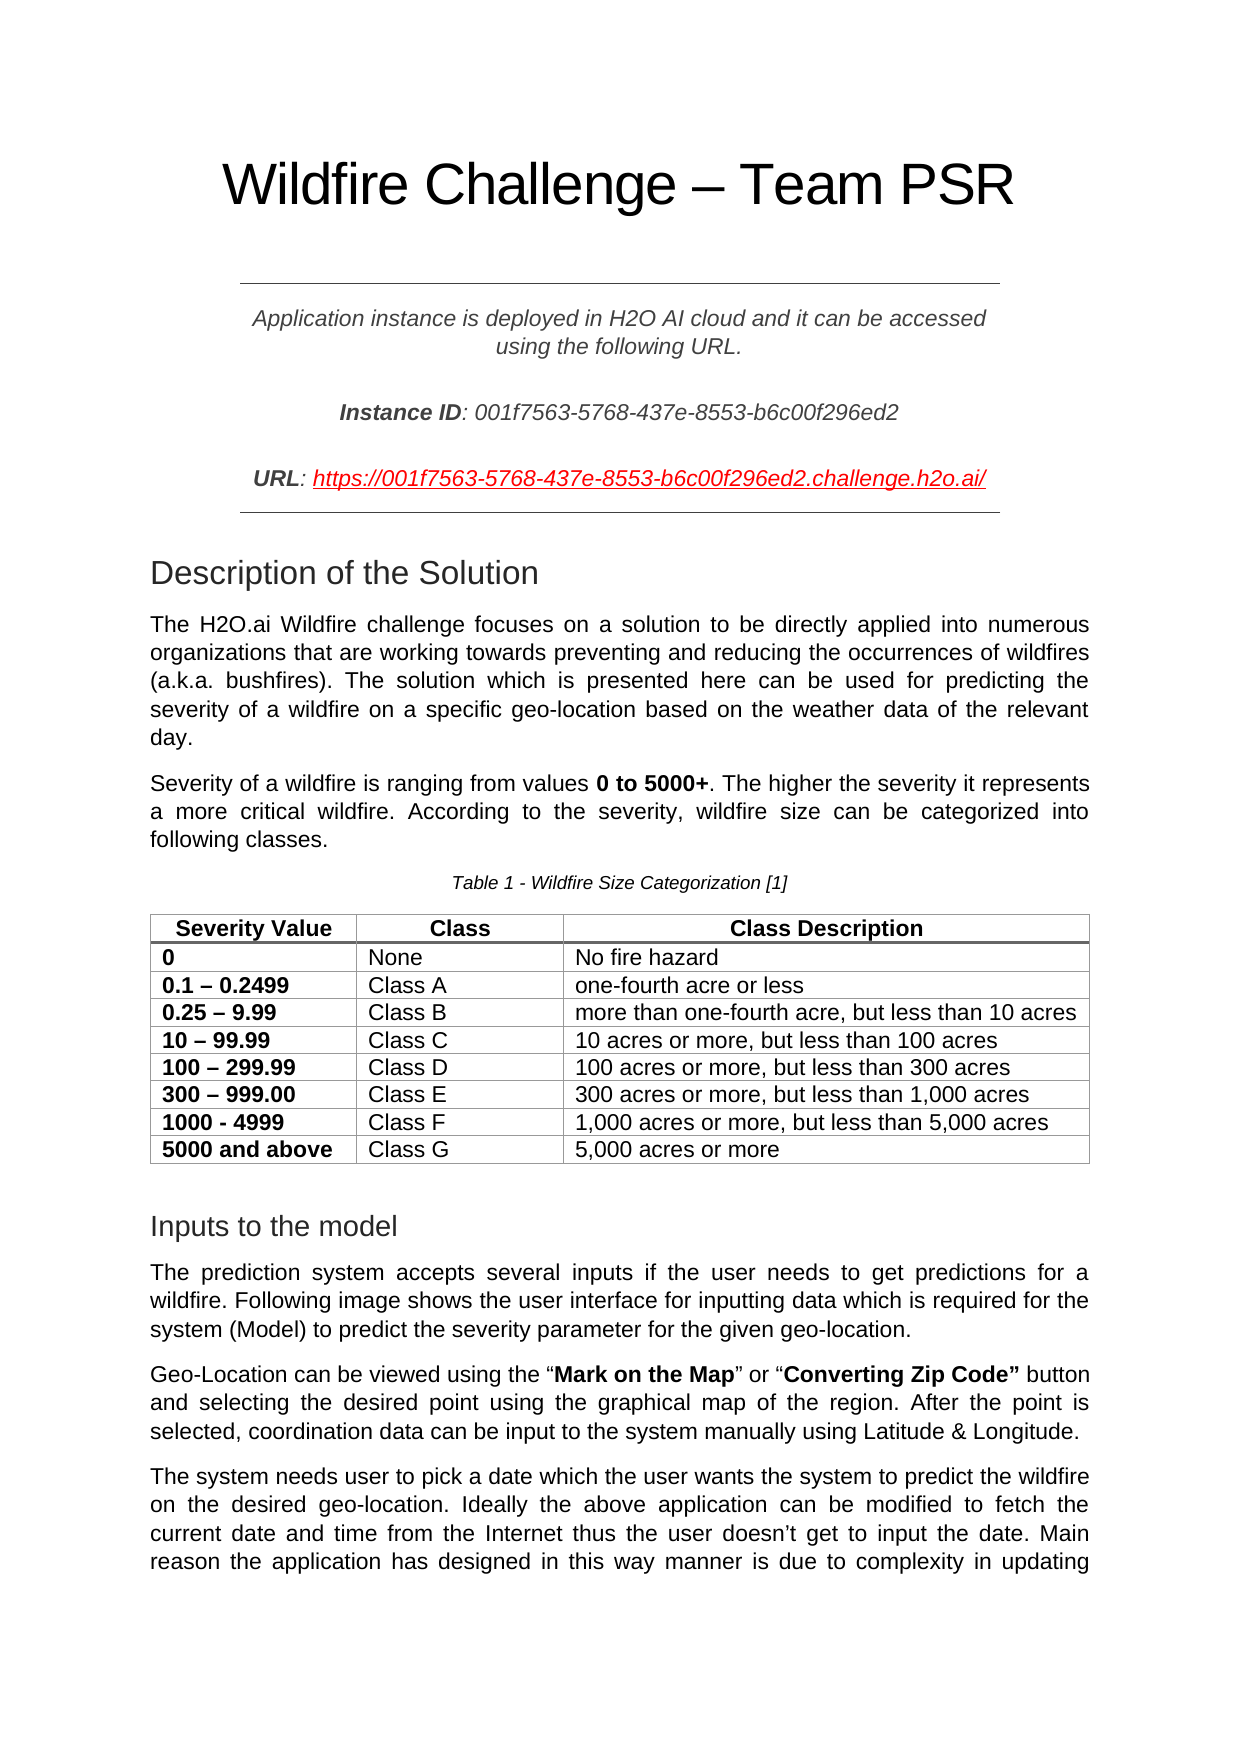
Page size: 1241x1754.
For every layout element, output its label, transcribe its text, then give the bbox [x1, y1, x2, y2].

table_cell Class G [357, 1136, 563, 1162]
table_cell 5,000 acres or more [564, 1136, 1089, 1162]
table_cell 0 [151, 944, 356, 971]
text Application instance is deployed in H2O AI cloud and it can be accessed using the following URL. [240, 284, 1000, 360]
table_cell 100 acres or more, but less than 300 acres [564, 1054, 1089, 1080]
text The prediction system accepts several inputs if the user needs to get predictions for a wildfire. Following image shows the user interface for inputting data which is required for the system (Model) to predict the severity parameter for the given geo-location. [150, 1259, 1090, 1342]
table_cell Class B [357, 999, 563, 1026]
table_header Class Description [564, 915, 1089, 941]
table_cell 1,000 acres or more, but less than 5,000 acres [564, 1109, 1089, 1135]
table_cell 5000 and above [151, 1136, 356, 1162]
text Geo-Location can be viewed using the “Mark on the Map” or “Converting Zip Code” button and selecting the desired point using the graphical map of the region. After the point is selected, coordination data can be input to the system manually using Latitude & Longitude. [150, 1361, 1090, 1444]
text Instance ID: 001f7563-5768-437e-8553-b6c00f296ed2 [240, 377, 1000, 426]
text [150, 1463, 1090, 1574]
table_cell 0.1 – 0.2499 [151, 972, 356, 998]
table_cell 1000 - 4999 [151, 1109, 356, 1135]
text Severity of a wildfire is ranging from values 0 to 5000+. The higher the severity it represents a more critical wildfire. According to the severity, wildfire size can be categorized into following classes. [150, 769, 1090, 853]
table_cell 0.25 – 9.99 [151, 999, 356, 1026]
table_cell Class D [357, 1054, 563, 1080]
text The H2O.ai Wildfire challenge focuses on a solution to be directly applied into numerous organizations that are working towards preventing and reducing the occurrences of wildfires (a.k.a. bushfires). The solution which is presented here can be used for predicting the severity of a wildfire on a specific geo-location based on the weather data of the relevant day. [150, 611, 1090, 751]
subtitle Inputs to the model [150, 1209, 1090, 1242]
table_cell None [357, 944, 563, 971]
table_cell 300 – 999.00 [151, 1081, 356, 1108]
table_cell 10 acres or more, but less than 100 acres [564, 1027, 1089, 1053]
table_cell Class F [357, 1109, 563, 1135]
title Wildfire Challenge – Team PSR [150, 150, 1090, 217]
table_cell 10 – 99.99 [151, 1027, 356, 1053]
table_cell more than one-fourth acre, but less than 10 acres [564, 999, 1089, 1026]
table_header Class [357, 915, 563, 941]
table_header Severity Value [151, 915, 356, 941]
table_cell Class E [357, 1081, 563, 1108]
text Table 1 - Wildfire Size Categorization [150, 871, 1090, 893]
table_cell No fire hazard [564, 944, 1089, 971]
table_cell 300 acres or more, but less than 1,000 acres [564, 1081, 1089, 1108]
table_cell Class C [357, 1027, 563, 1053]
table_cell Class A [357, 972, 563, 998]
subtitle Description of the Solution [150, 553, 1090, 591]
table_cell 100 – 299.99 [151, 1054, 356, 1080]
table_cell one-fourth acre or less [564, 972, 1089, 998]
text URL: https://001f7563-5768-437e-8553-b6c00f296ed2.challenge.h2o.ai/ [240, 443, 1000, 512]
